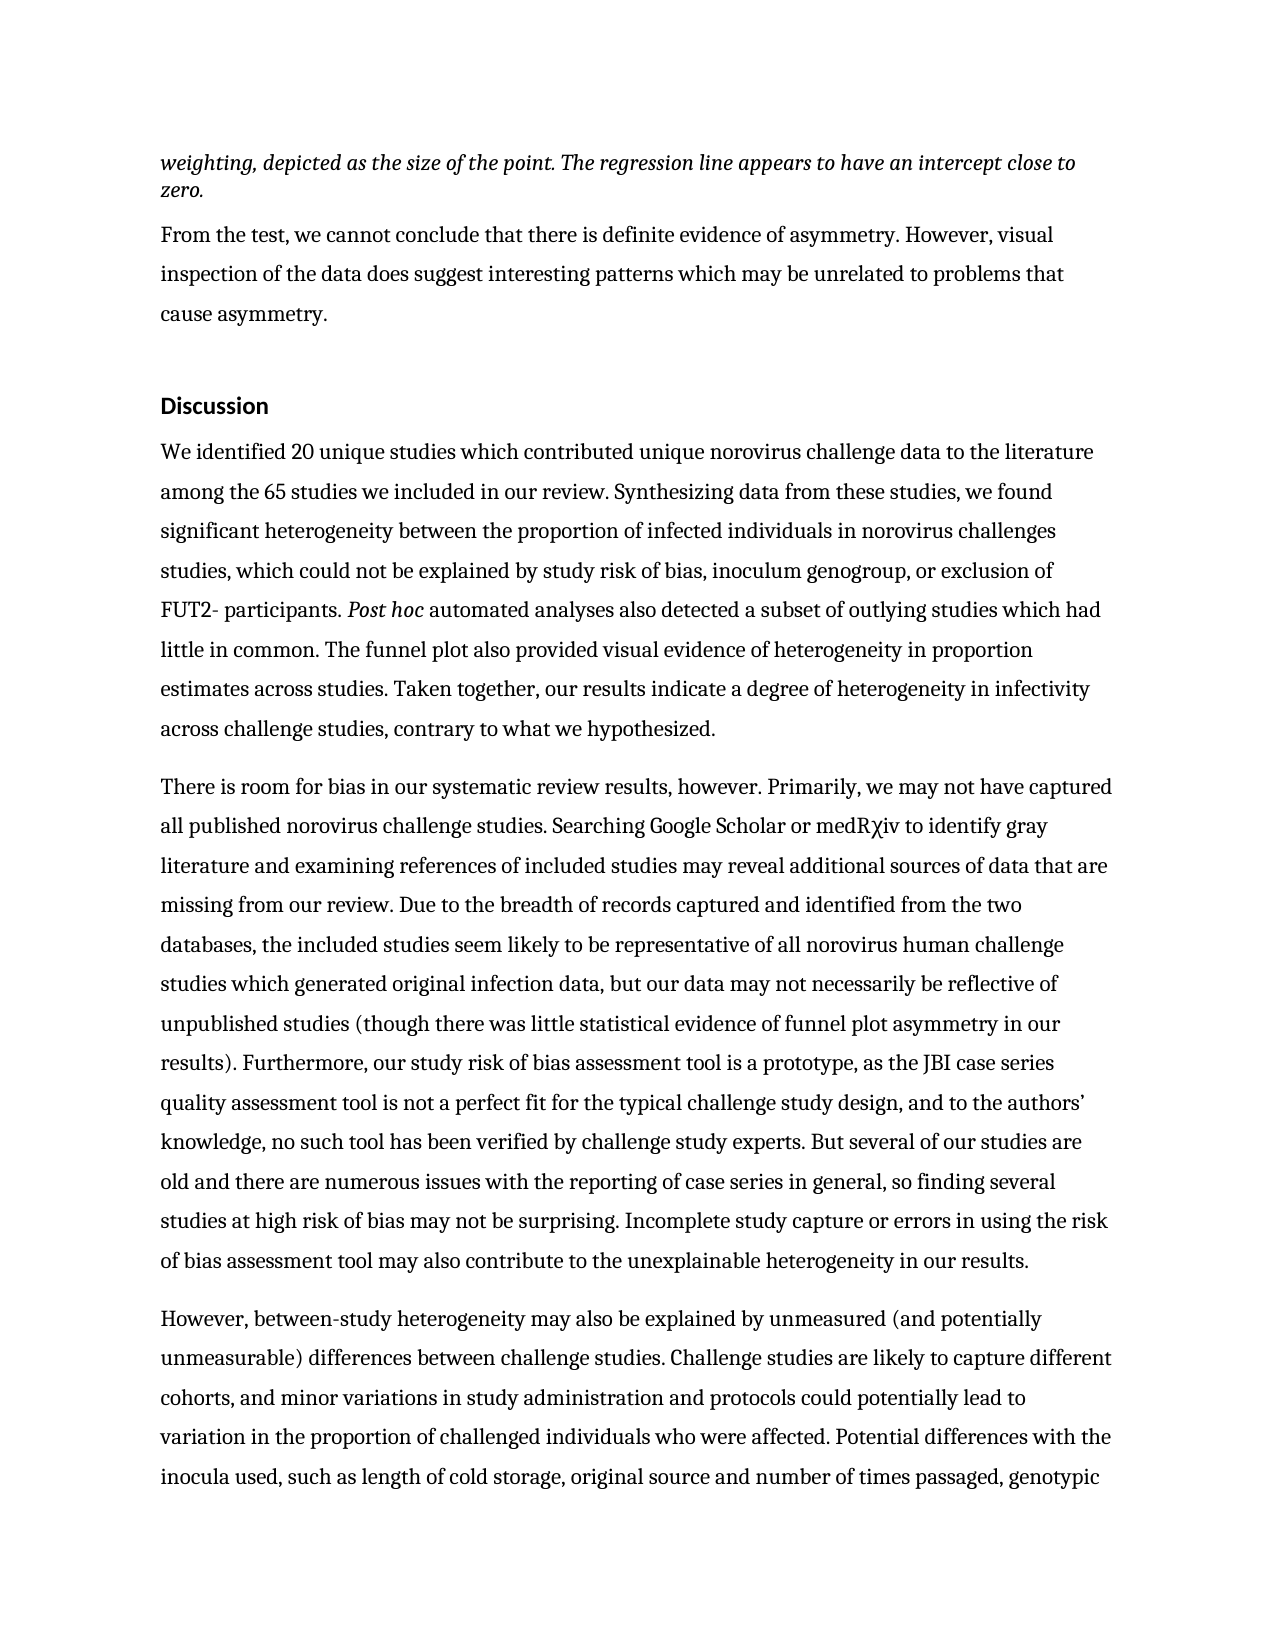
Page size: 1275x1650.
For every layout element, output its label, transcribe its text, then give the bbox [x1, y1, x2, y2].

subtitle Discussion [160, 390, 1114, 420]
text From the test, we cannot conclude that there is definite evidence of asymmetry. However, visual inspection of the data does suggest interesting patterns which may be unrelated to problems that cause asymmetry. [160, 221, 1114, 327]
text We identified 20 unique studies which contributed unique norovirus challenge data to the literature among the 65 studies we included in our review. Synthesizing data from these studies, we found significant heterogeneity between the proportion of infected individuals in norovirus challenges studies, which could not be explained by study risk of bias, inoculum genogroup, or exclusion of FUT2- participants. Post hoc automated analyses also detected a subset of outlying studies which had little in common. The funnel plot also provided visual evidence of heterogeneity in proportion estimates across studies. Taken together, our results indicate a degree of heterogeneity in infectivity across challenge studies, contrary to what we hypothesized. [160, 439, 1114, 742]
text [160, 1306, 1114, 1490]
text There is room for bias in our systematic review results, however. Primarily, we may not have captured all published norovirus challenge studies. Searching Google Scholar or medRχiv to identify gray literature and examining references of included studies may reveal additional sources of data that are missing from our review. Due to the breadth of records captured and identified from the two databases, the included studies seem likely to be representative of all norovirus human challenge studies which generated original infection data, but our data may not necessarily be reflective of unpublished studies (though there was little statistical evidence of funnel plot asymmetry in our results). Furthermore, our study risk of bias assessment tool is a prototype, as the JBI case series quality assessment tool is not a perfect fit for the typical challenge study design, and to the authors’ knowledge, no such tool has been verified by challenge study experts. But several of our studies are old and there are numerous issues with the reporting of case series in general, so finding several studies at high risk of bias may not be surprising. Incomplete study capture or errors in using the risk of bias assessment tool may also contribute to the unexplainable heterogeneity in our results. [160, 774, 1114, 1274]
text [160, 150, 1114, 203]
